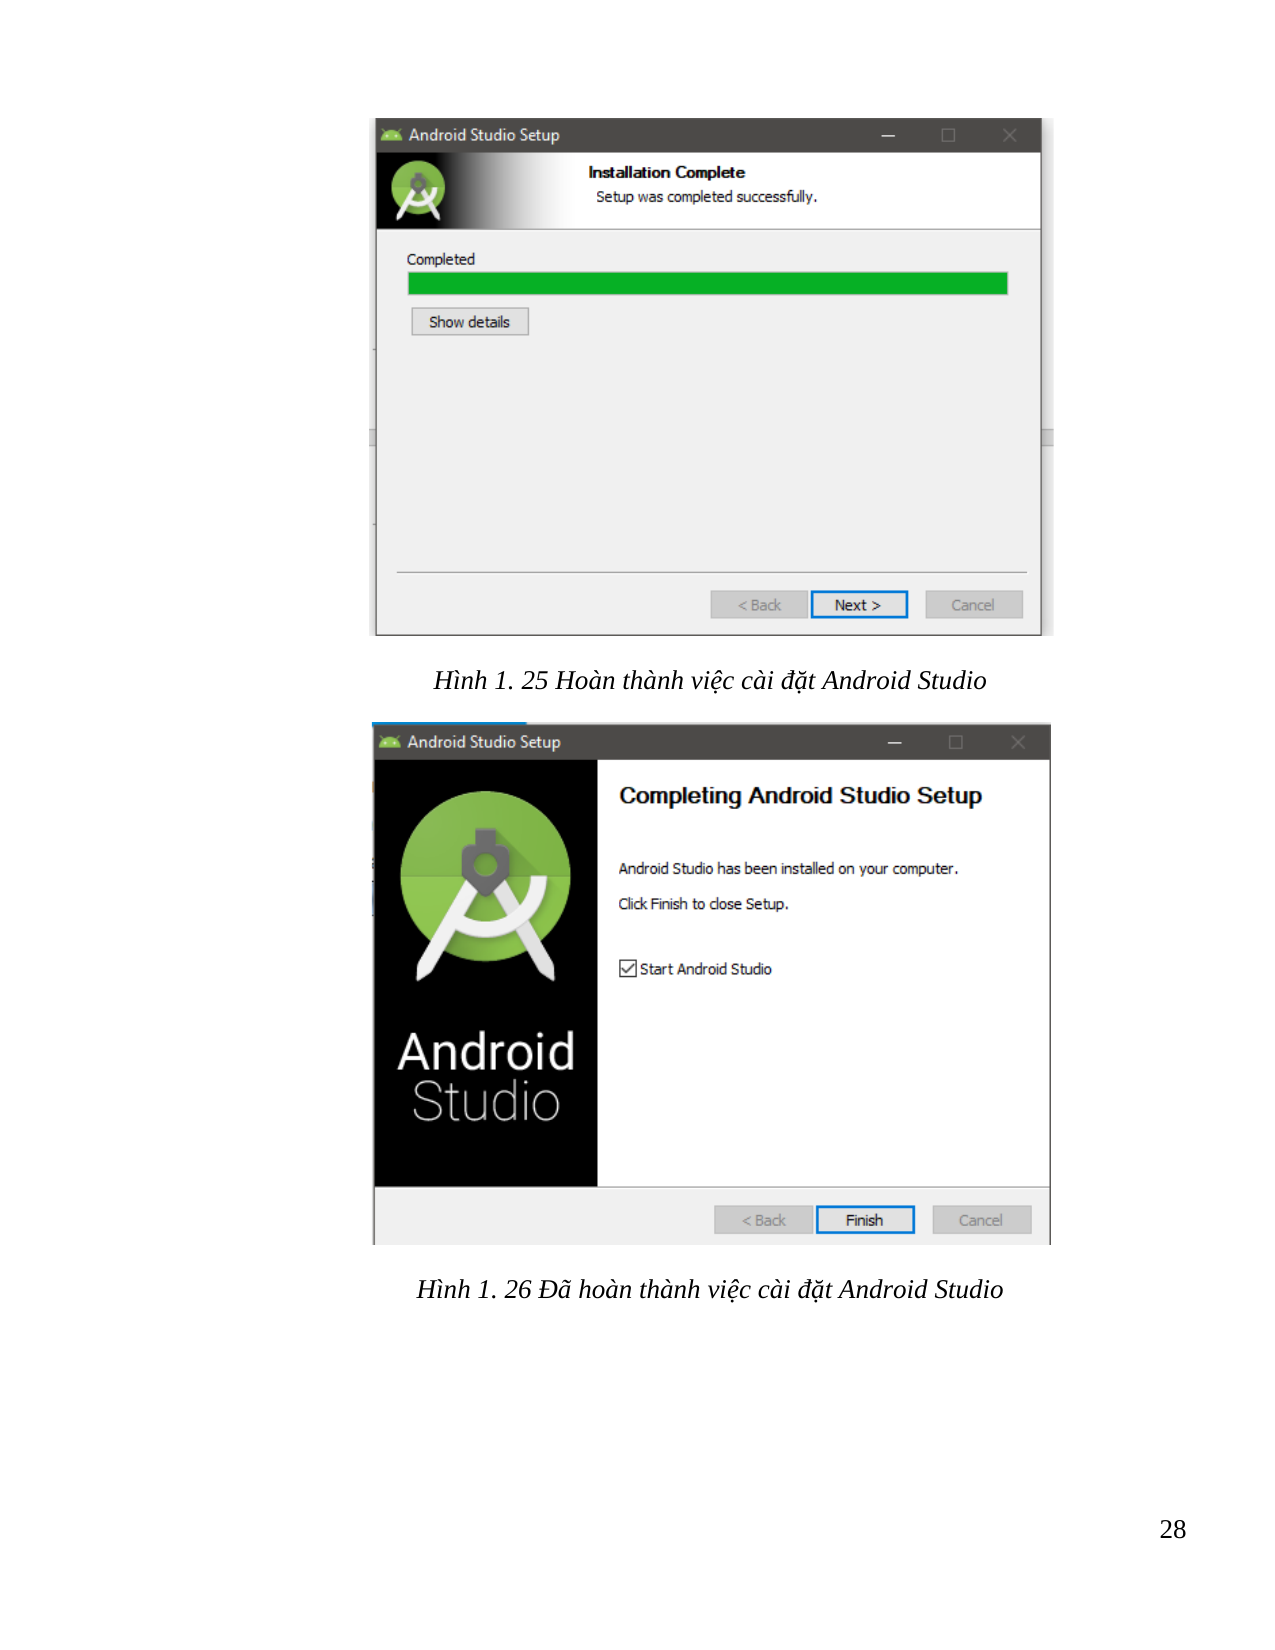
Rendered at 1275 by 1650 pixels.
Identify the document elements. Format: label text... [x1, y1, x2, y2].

picture [371, 722, 1051, 1245]
picture [369, 118, 1054, 636]
text Hình 1. 26 Đã hoàn thành việc cài đặt Android Studio [177, 1273, 1186, 1304]
text Hình 1. 25 Hoàn thành việc cài đặt Android Studio [177, 664, 1186, 695]
